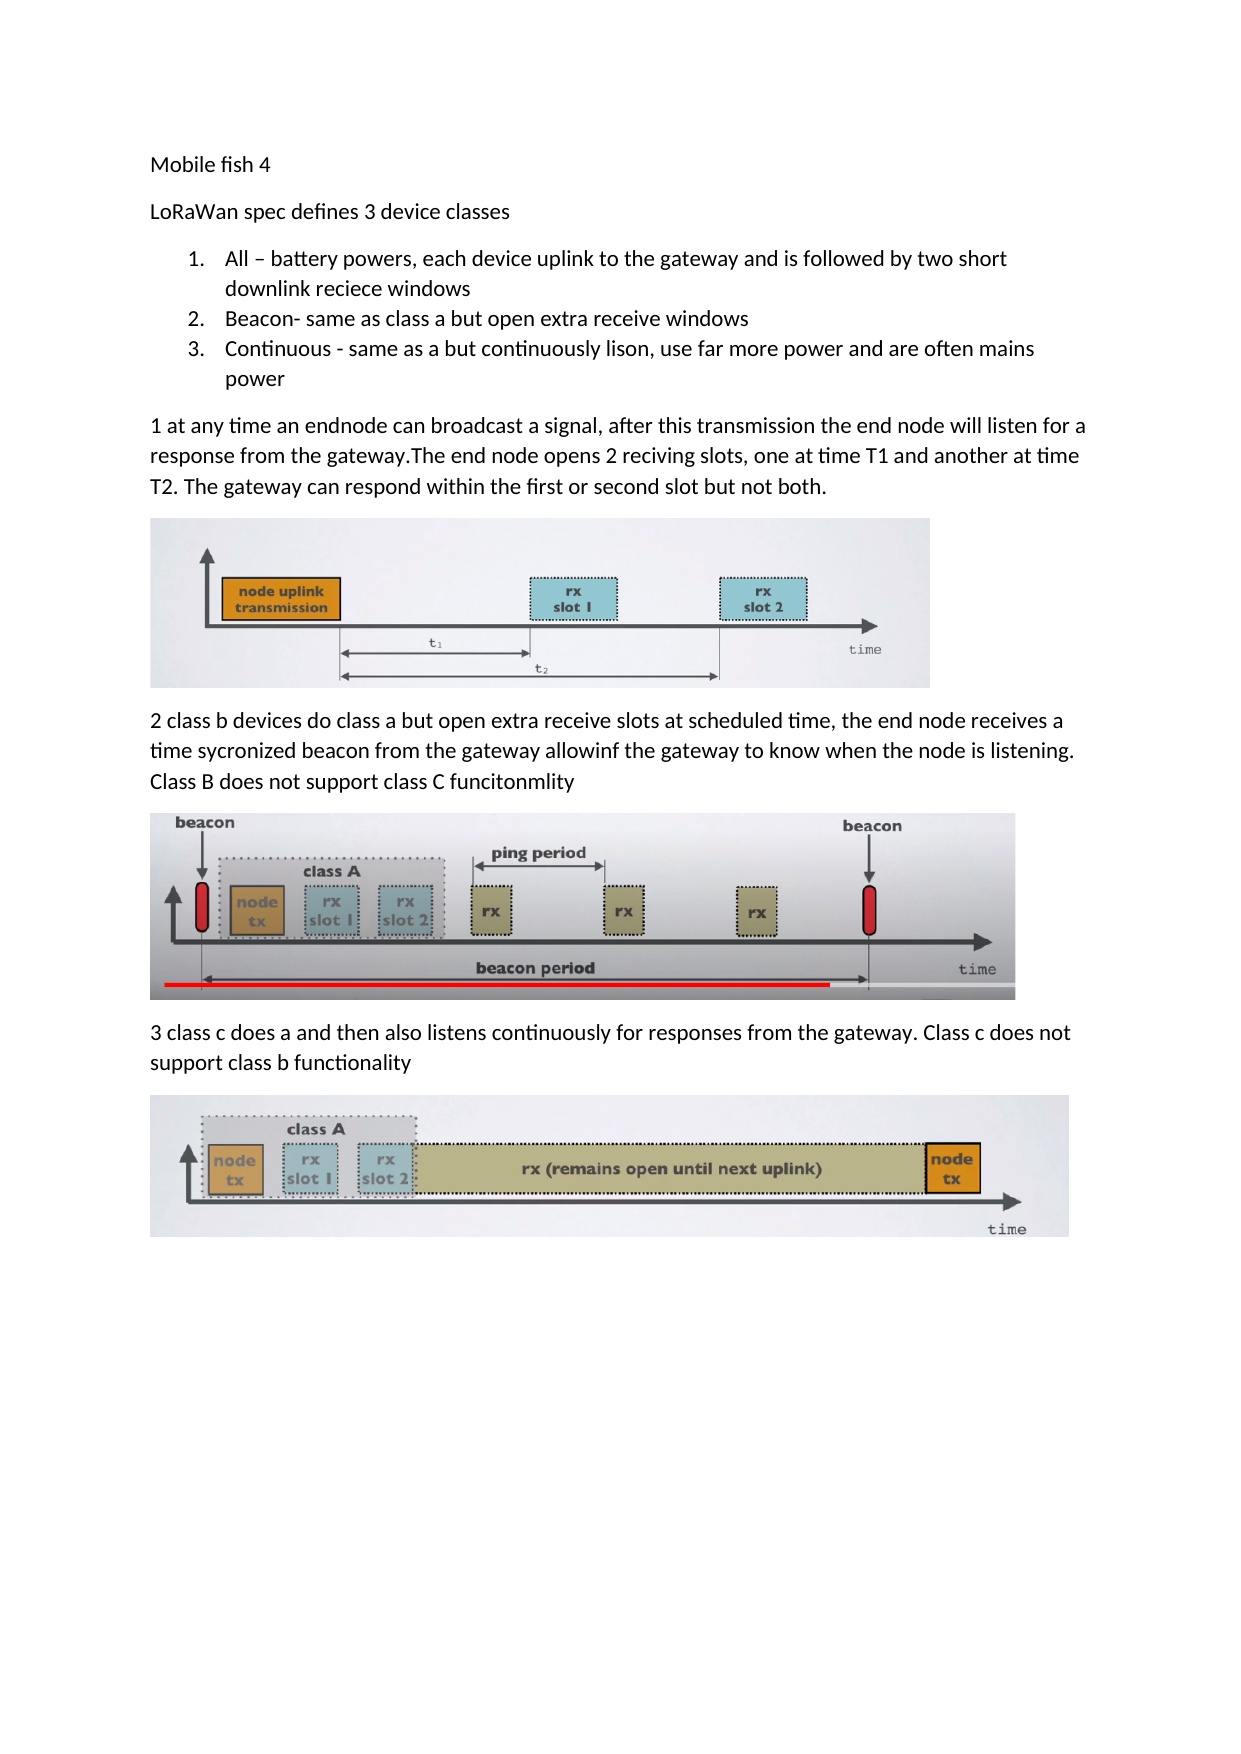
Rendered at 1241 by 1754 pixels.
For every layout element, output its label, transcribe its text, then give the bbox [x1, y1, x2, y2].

list All – battery powers, each device uplink to the gateway and is followed by two short downlink reciece windows [187, 244, 1090, 302]
list Beacon- same as class a but open extra receive windows [187, 304, 1090, 332]
text 3 class c does a and then also listens continuously for responses from the gateway. Class c does not support class b functionality [150, 1018, 1090, 1076]
picture [150, 1095, 1069, 1237]
text LoRaWan spec defines 3 device classes [150, 197, 1090, 225]
list Continuous - same as a but continuously lison, use far more power and are often mains power [187, 334, 1090, 393]
picture [150, 813, 1016, 1000]
text Mobile fish 4 [150, 150, 1090, 178]
text 1 at any time an endnode can broadcast a signal, after this transmission the end node will listen for a response from the gateway.The end node opens 2 reciving slots, one at time T1 and another at time T2. The gateway can respond within the first or second slot but not both. [150, 411, 1090, 500]
picture [150, 518, 930, 688]
text 2 class b devices do class a but open extra receive slots at scheduled time, the end node receives a time sycronized beacon from the gateway allowinf the gateway to know when the node is listening. Class B does not support class C funcitonmlity [150, 706, 1090, 795]
